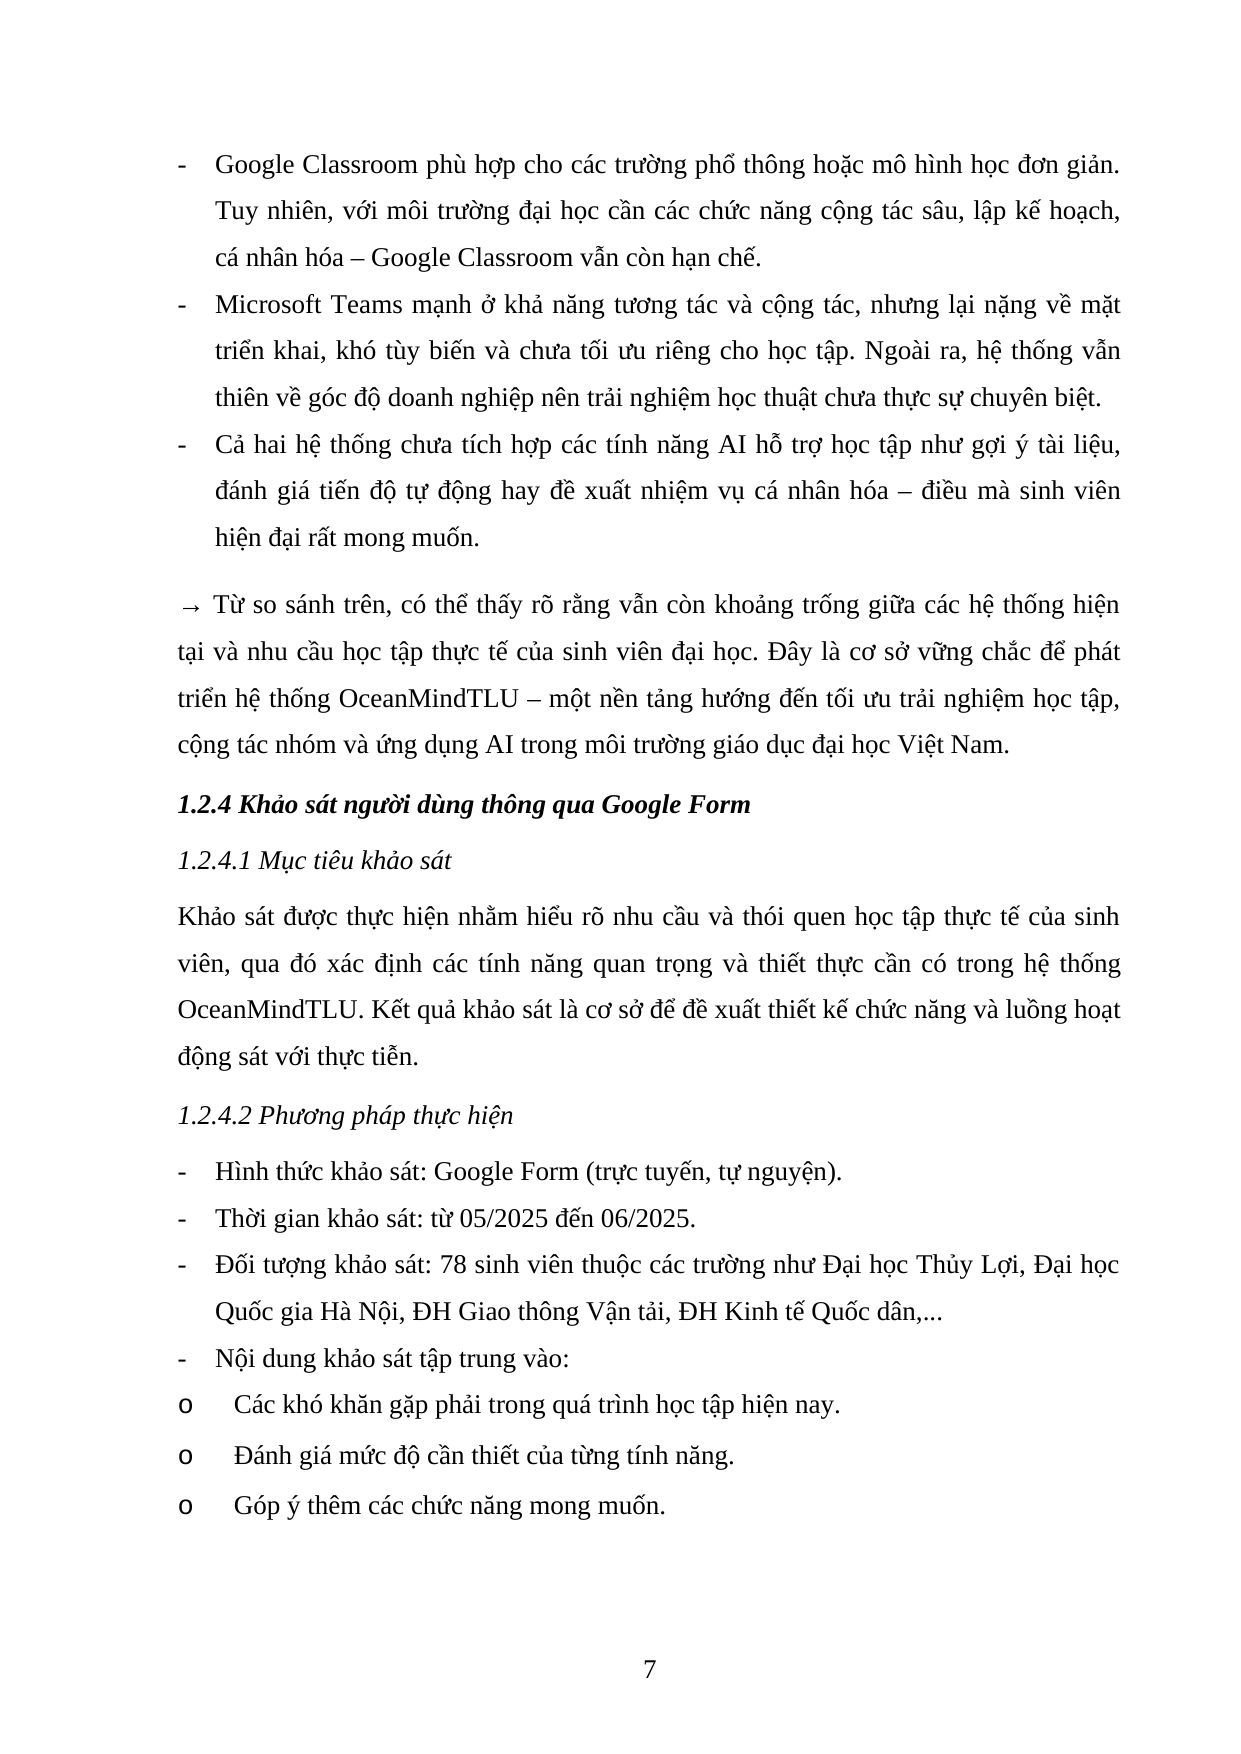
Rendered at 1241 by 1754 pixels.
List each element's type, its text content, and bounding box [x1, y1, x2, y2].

list Các khó khăn gặp phải trong quá trình học tập hiện nay. [177, 1389, 1122, 1422]
list Cả hai hệ thống chưa tích hợp các tính năng AI hỗ trợ học tập như gợi ý tài liệu, đánh giá tiến độ tự động hay đề xuất nhiệm vụ cá nhân hóa – điều mà sinh viên hiện đại rất mong muốn. [177, 428, 1122, 552]
list Microsoft Teams mạnh ở khả năng tương tác và cộng tác, nhưng lại nặng về mặt triển khai, khó tùy biến và chưa tối ưu riêng cho học tập. Ngoài ra, hệ thống vẫn thiên về góc độ doanh nghiệp nên trải nghiệm học thuật chưa thực sự chuyên biệt. [177, 288, 1122, 412]
list Đối tượng khảo sát: 78 sinh viên thuộc các trường như Đại học Thủy Lợi, Đại học Quốc gia Hà Nội, ĐH Giao thông Vận tải, ĐH Kinh tế Quốc dân,... [177, 1249, 1122, 1326]
list Google Classroom phù hợp cho các trường phổ thông hoặc mô hình học đơn giản. Tuy nhiên, với môi trường đại học cần các chức năng cộng tác sâu, lập kế hoạch, cá nhân hóa – Google Classroom vẫn còn hạn chế. [177, 148, 1122, 272]
list Nội dung khảo sát tập trung vào: [177, 1342, 1122, 1373]
text → Từ so sánh trên, có thể thấy rõ rằng vẫn còn khoảng trống giữa các hệ thống hiện tại và nhu cầu học tập thực tế của sinh viên đại học. Đây là cơ sở vững chắc để phát triển hệ thống OceanMindTLU – một nền tảng hướng đến tối ưu trải nghiệm học tập, cộng tác nhóm và ứng dụng AI trong môi trường giáo dục đại học Việt Nam. [177, 588, 1122, 760]
subtitle 1.2.4.1 Mục tiêu khảo sát [177, 844, 1122, 875]
text Khảo sát được thực hiện nhằm hiểu rõ nhu cầu và thói quen học tập thực tế của sinh viên, qua đó xác định các tính năng quan trọng và thiết thực cần có trong hệ thống OceanMindTLU. Kết quả khảo sát là cơ sở để đề xuất thiết kế chức năng và luồng hoạt động sát với thực tiễn. [177, 900, 1122, 1071]
list Hình thức khảo sát: Google Form (trực tuyến, tự nguyện). [177, 1155, 1122, 1186]
subtitle 1.2.4.2 Phương pháp thực hiện [177, 1099, 1122, 1130]
list Thời gian khảo sát: từ 05/2025 đến 06/2025. [177, 1202, 1122, 1233]
list Đánh giá mức độ cần thiết của từng tính năng. [177, 1439, 1122, 1472]
subtitle 1.2.4 Khảo sát người dùng thông qua Google Form [177, 788, 1122, 819]
list Góp ý thêm các chức năng mong muốn. [177, 1489, 1122, 1522]
